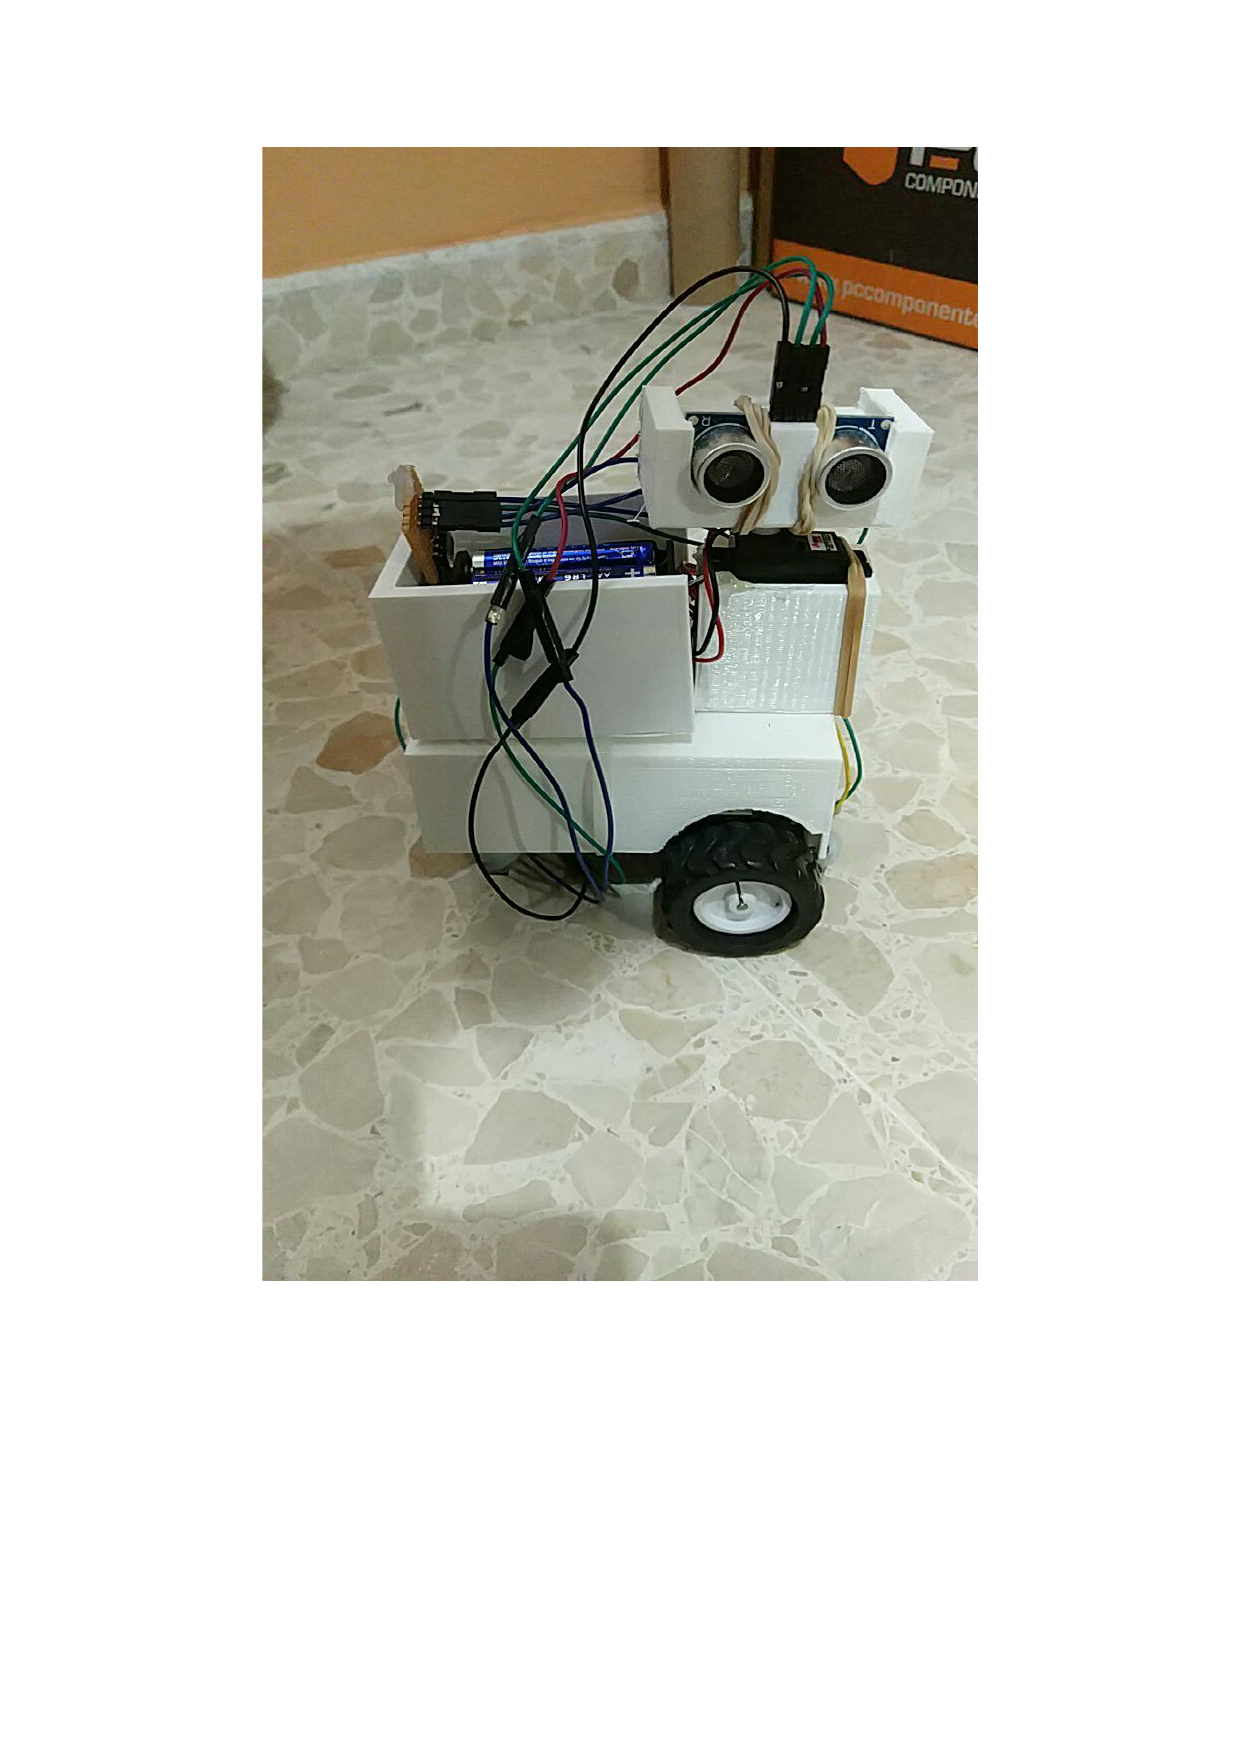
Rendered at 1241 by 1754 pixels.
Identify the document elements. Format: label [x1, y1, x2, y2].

picture [262, 147, 978, 1281]
